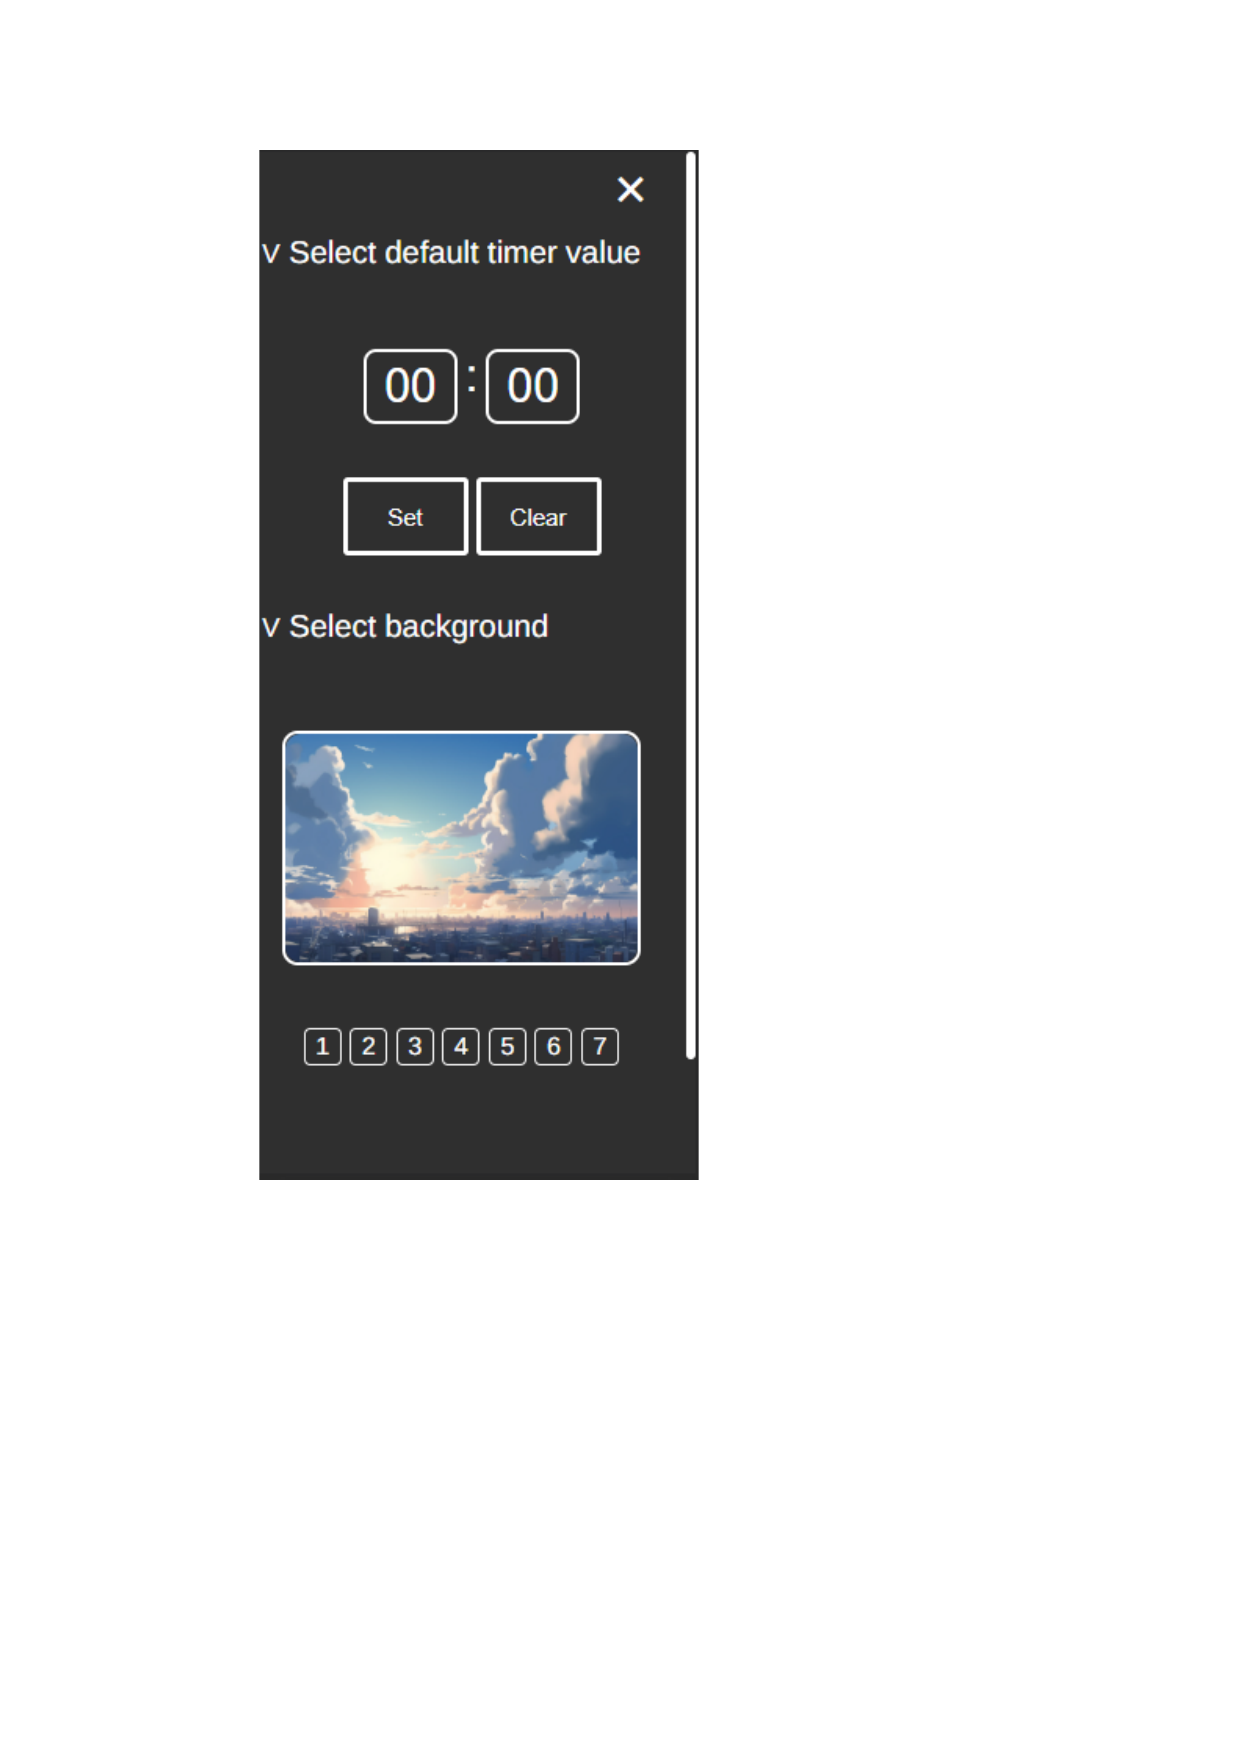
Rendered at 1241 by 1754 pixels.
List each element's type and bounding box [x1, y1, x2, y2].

picture [259, 150, 699, 1180]
